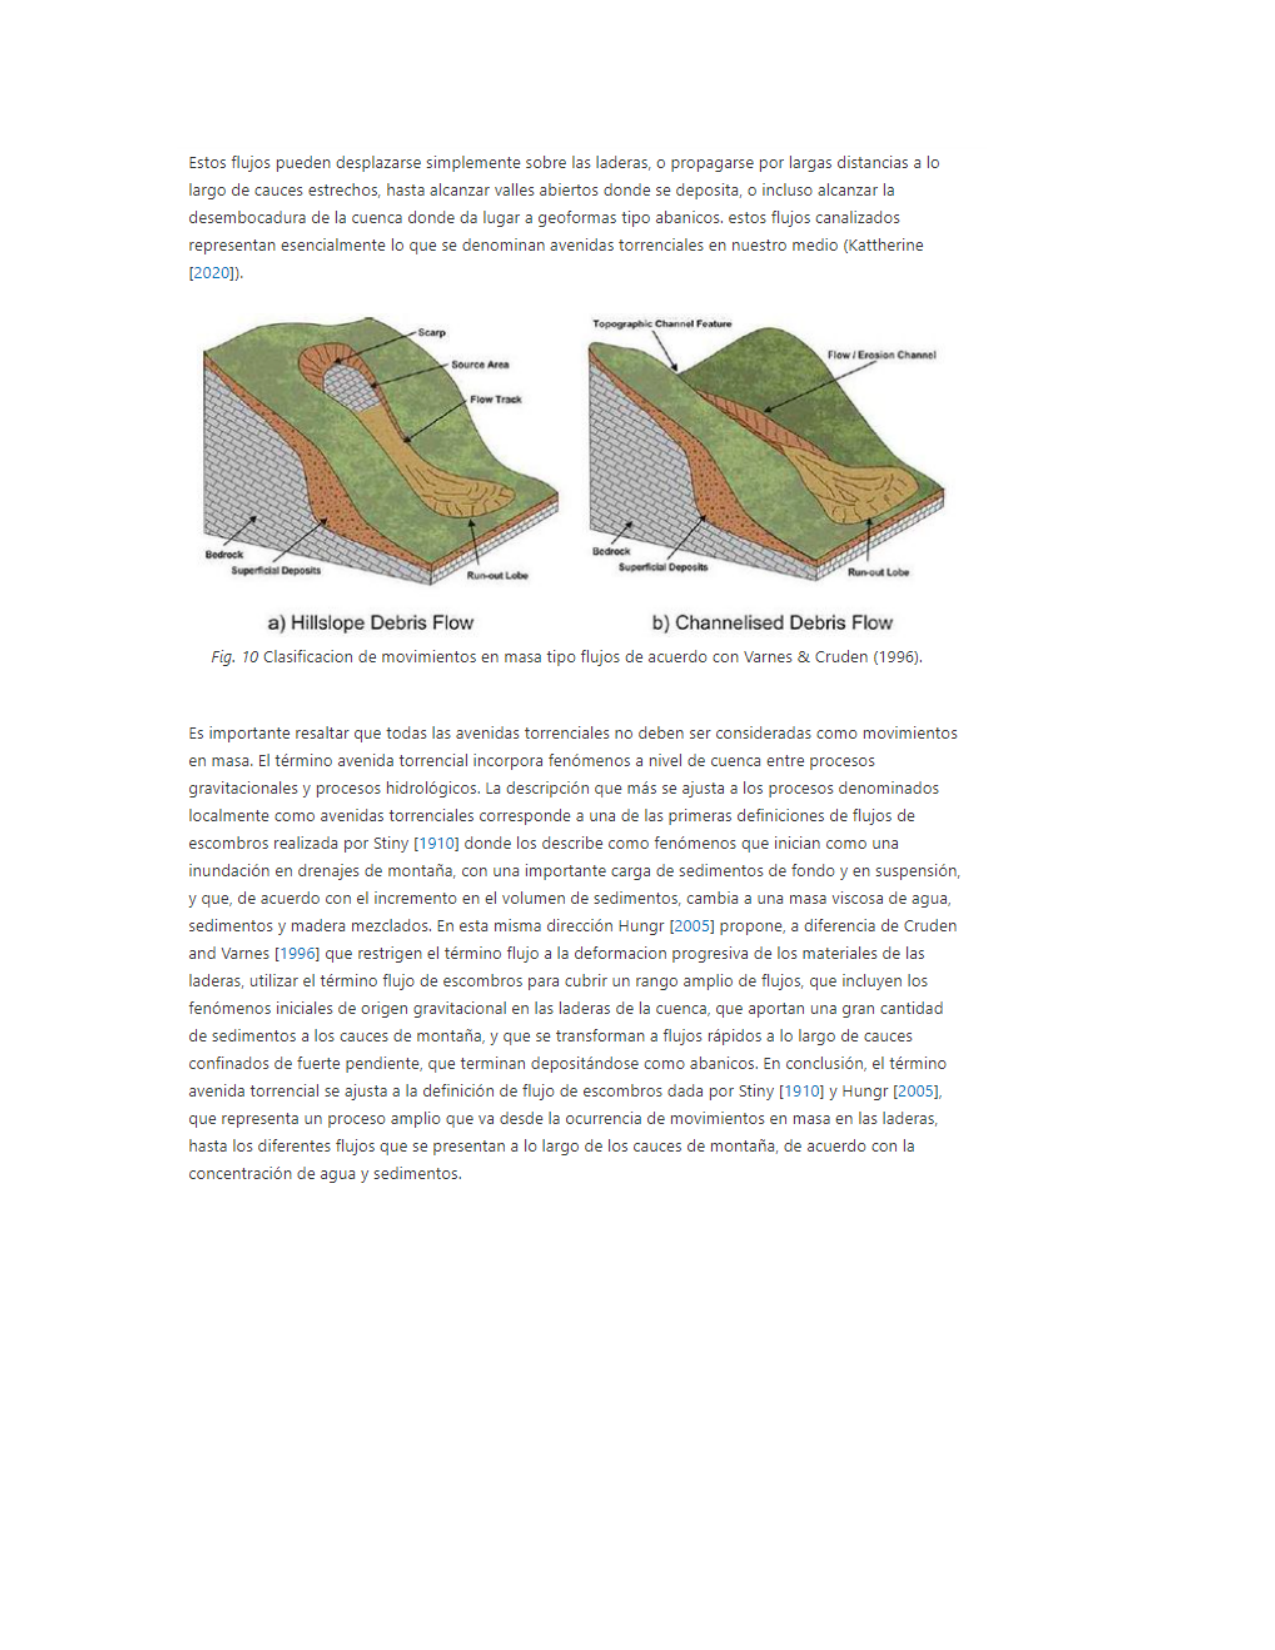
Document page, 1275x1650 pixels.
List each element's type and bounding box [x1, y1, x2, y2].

picture [177, 147, 988, 1188]
